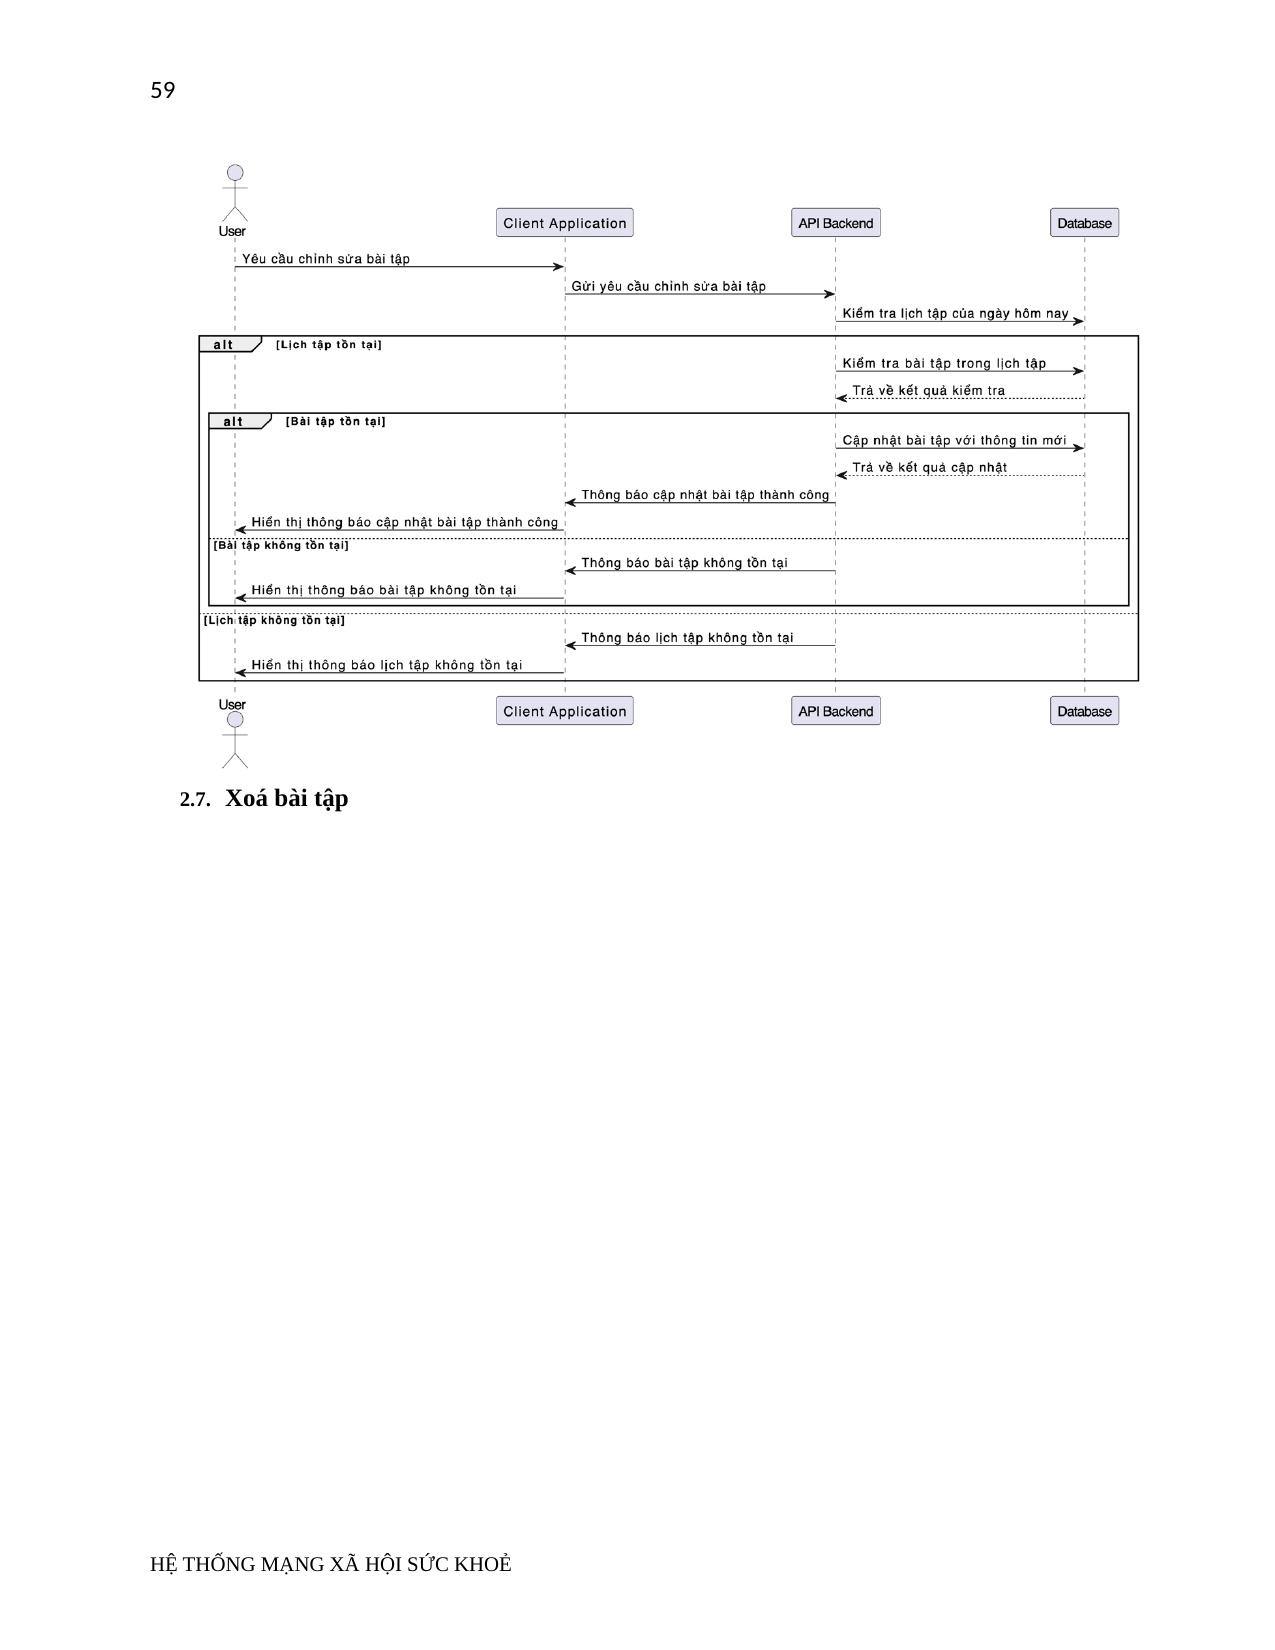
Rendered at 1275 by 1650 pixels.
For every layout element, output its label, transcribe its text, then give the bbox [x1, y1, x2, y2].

picture [179, 150, 1155, 784]
list Xoá bài tập [179, 784, 1125, 812]
